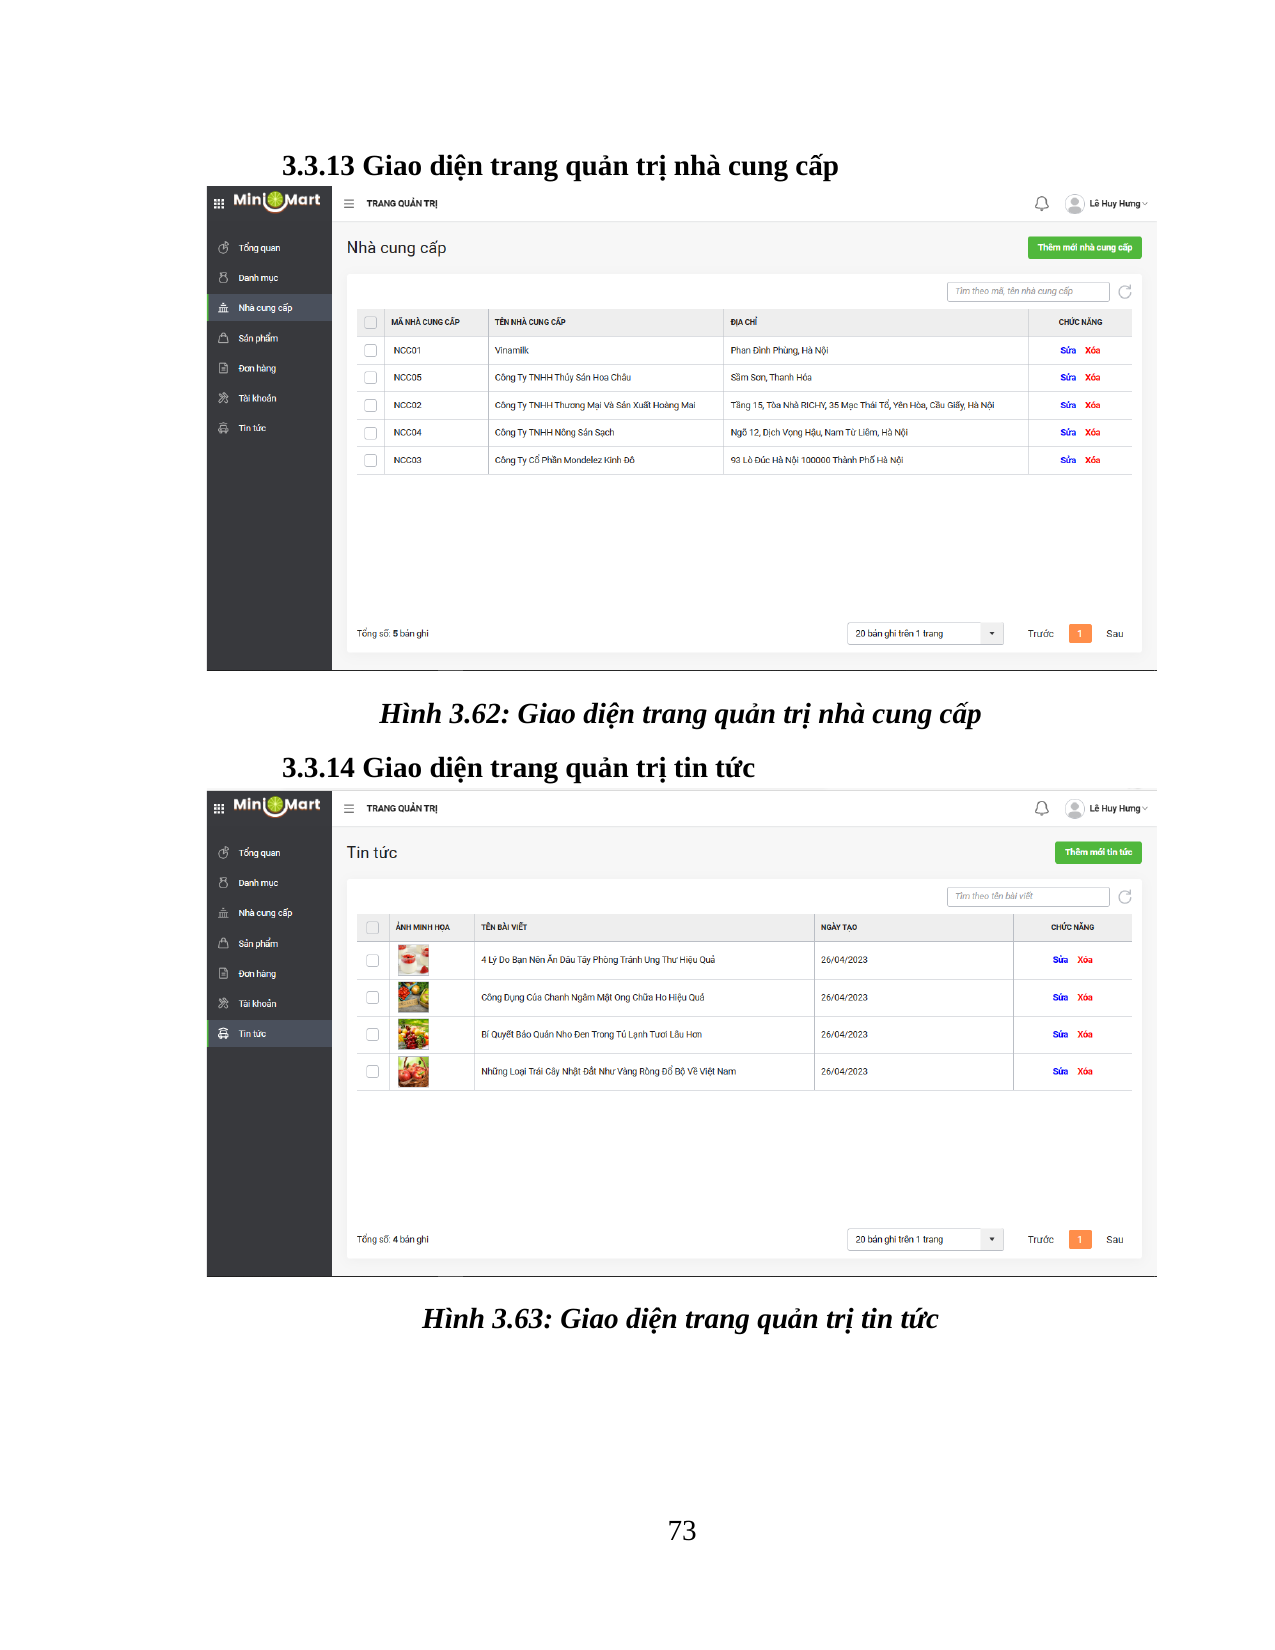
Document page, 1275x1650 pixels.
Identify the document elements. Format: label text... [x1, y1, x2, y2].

picture [206, 788, 1157, 1277]
subtitle 3.3.14 Giao diện trang quản trị tin tức [282, 750, 1157, 784]
picture [206, 186, 1157, 671]
subtitle 3.3.13 Giao diện trang quản trị nhà cung cấp [282, 148, 1157, 181]
